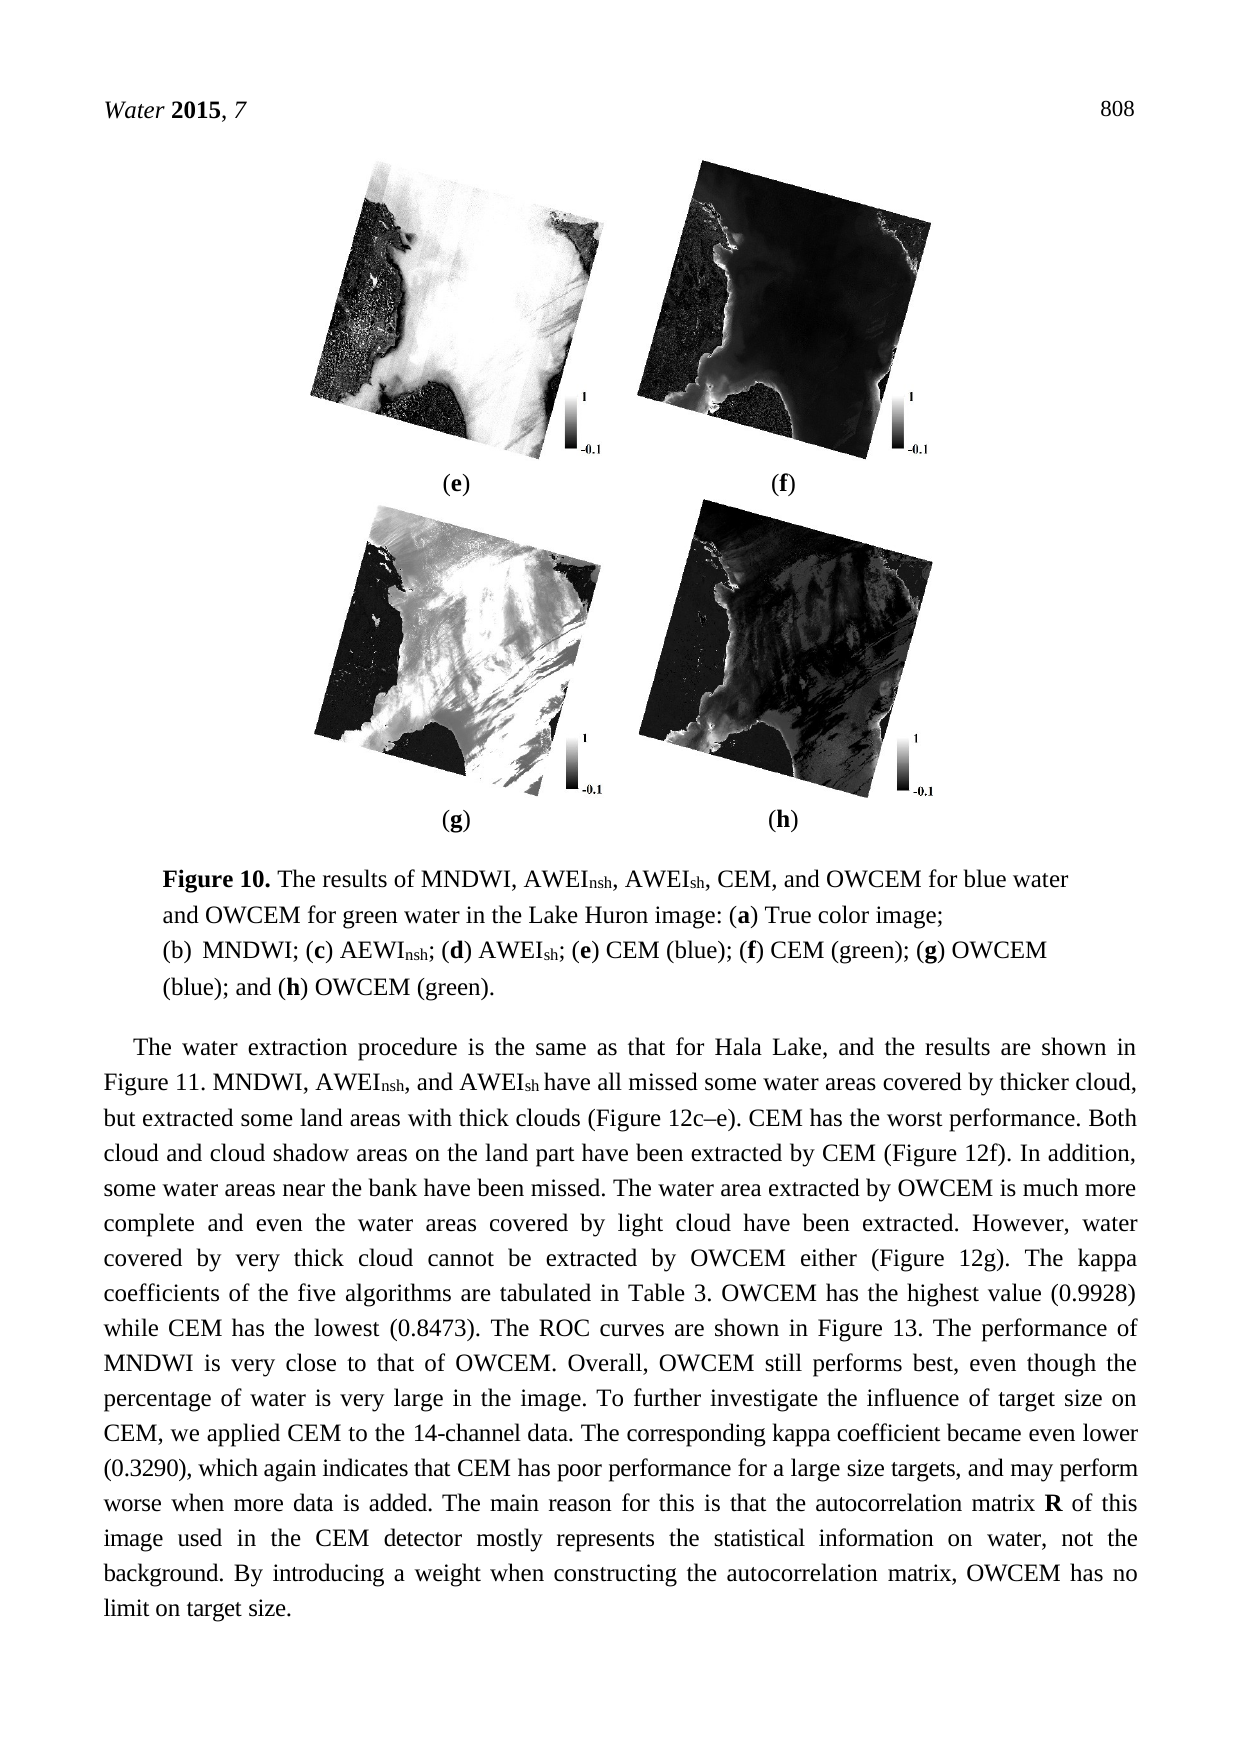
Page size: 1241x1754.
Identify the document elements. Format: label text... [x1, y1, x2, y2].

picture [638, 499, 933, 798]
text The water extraction procedure is the same as that for Hala Lake, and the results are shown in Figure 11. MNDWI, AWEInsh, and AWEIsh have all missed some water areas covered by thicker cloud, but extracted some land areas with thick clouds (Figure 12c–e). CEM has the worst performance. Both cloud and cloud shadow areas on the land part have been extracted by CEM (Figure 12f). In addition, some water areas near the bank have been missed. The water area extracted by OWCEM is much more complete and even the water areas covered by light cloud have been extracted. However, water covered by very thick cloud cannot be extracted by OWCEM either (Figure 12g). The kappa coefficients of the five algorithms are tabulated in Table 3. OWCEM has the highest value (0.9928) while CEM has the lowest (0.8473). The ROC curves are shown in Figure 13. The performance of MNDWI is very close to that of OWCEM. Overall, OWCEM still performs best, even though the percentage of water is very large in the image. To further investigate the influence of target size on CEM, we applied CEM to the 14-channel data. The corresponding kappa coefficient became even lower (0.3290), which again indicates that CEM has poor performance for a large size targets, and may perform worse when more data is added. The main reason for this is that the autocorrelation matrix R of this image used in the CEM detector mostly represents the statistical information on water, not the background. By introducing a weight when constructing the autocorrelation matrix, OWCEM has no limit on target size. [103, 1032, 1138, 1622]
text Figure 10. The results of MNDWI, AWEInsh, AWEIsh, CEM, and OWCEM for blue water and OWCEM for green water in the Lake Huron image: (a) True color image; [162, 864, 1102, 929]
text (g) (h) [442, 804, 1155, 832]
picture [313, 502, 604, 798]
list MNDWI; (c) AEWInsh; (d) AWEIsh; (e) CEM (blue); (f) CEM (green); (g) OWCEM (blue); and (h) OWCEM (green). [162, 935, 1079, 1001]
text (e) (f) [442, 468, 1155, 497]
picture [309, 158, 607, 461]
picture [636, 158, 934, 461]
